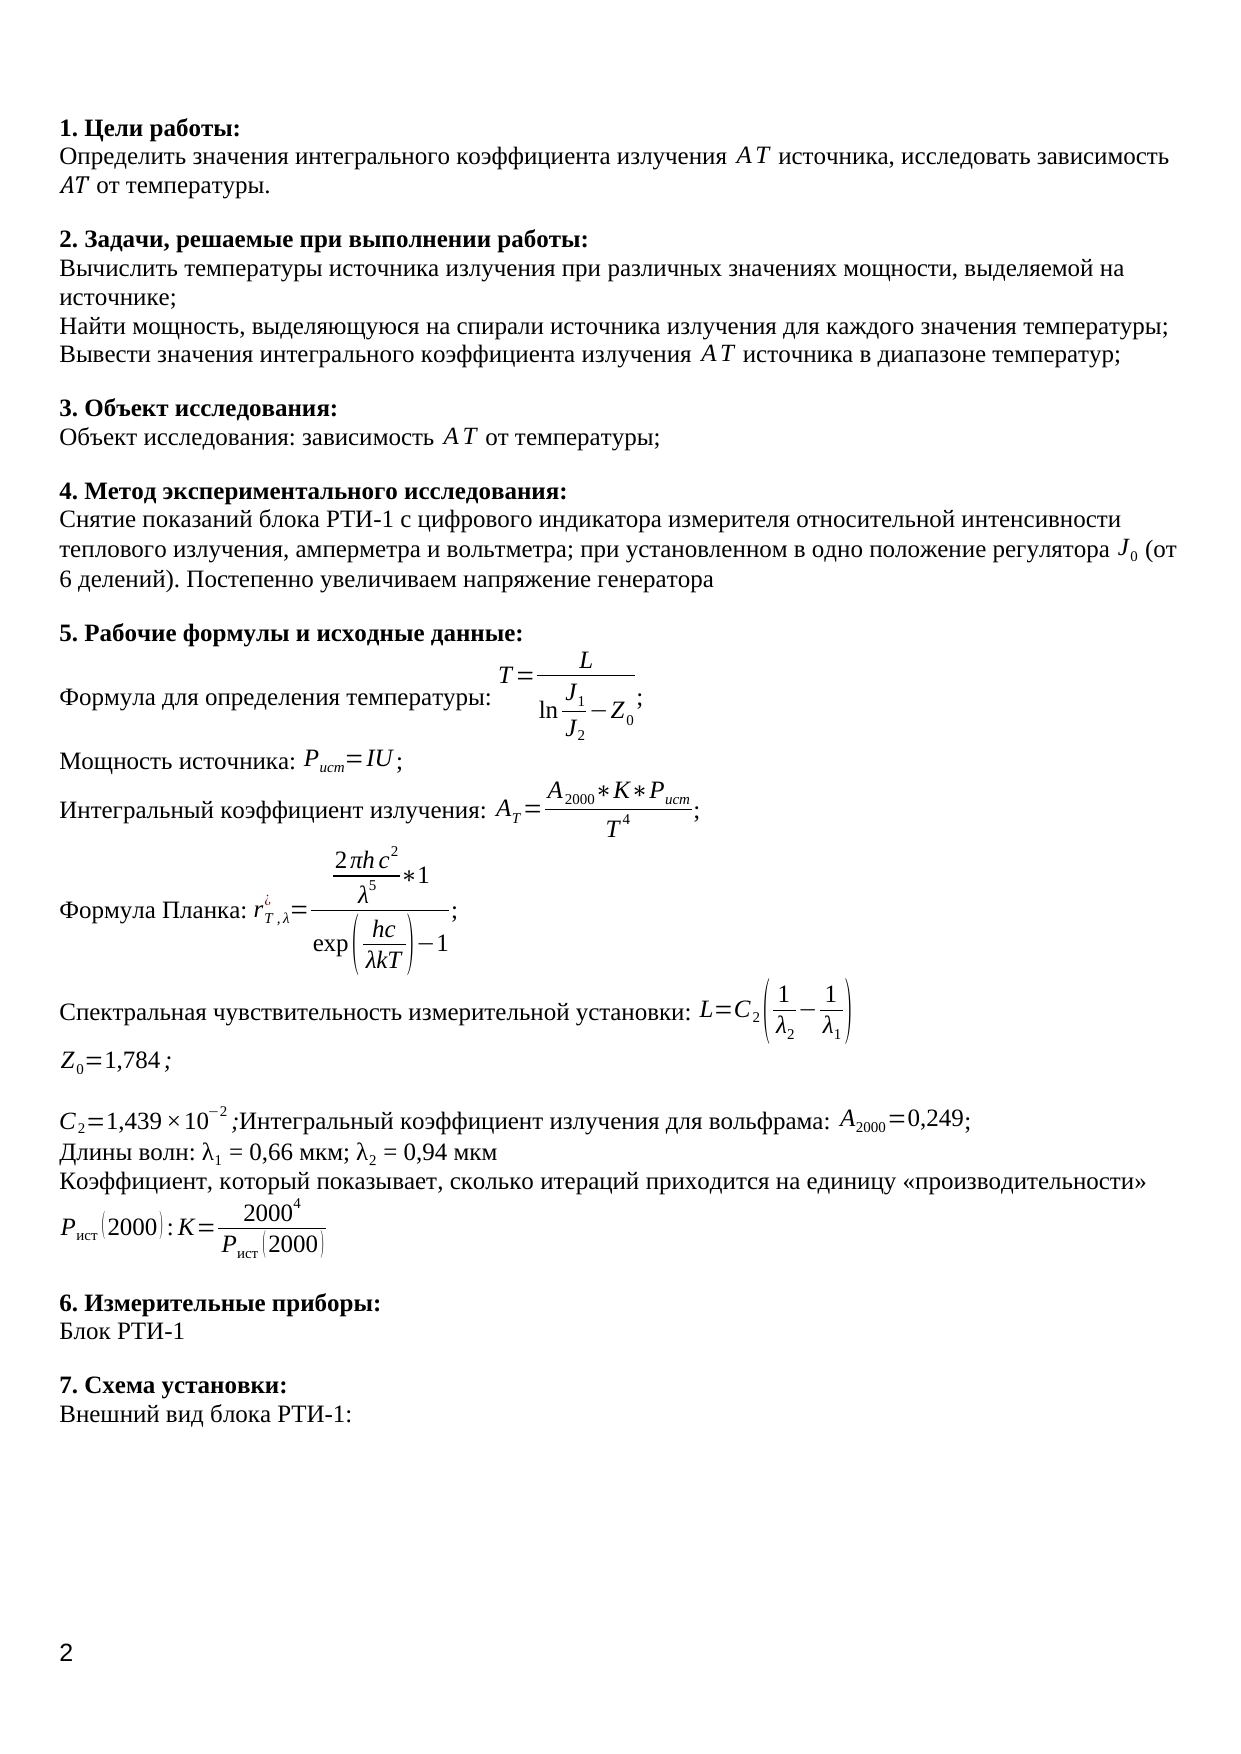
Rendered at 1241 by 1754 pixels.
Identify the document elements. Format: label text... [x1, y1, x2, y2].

subtitle 2. Задачи, решаемые при выполнении работы: Вычислить температуры источника излучения при различных значениях мощности, выделяемой на источнике; Найти мощность, выделяющуюся на спирали источника излучения для каждого значения температуры; Вывести значения интегрального коэффициента излучения источника в диапазоне температур; [59, 224, 1181, 368]
subtitle 6. Измерительные приборы: Блок РТИ-1 [59, 1288, 1181, 1345]
subtitle 3. Объект исследования: Объект исследования: зависимость от температуры; [59, 393, 1181, 451]
subtitle 4. Метод экспериментального исследования: Снятие показаний блока РТИ-1 с цифрового индикатора измерителя относительной интенсивности теплового излучения, амперметра и вольтметра; при установленном в одно положение регулятора (от 6 делений). Постепенно увеличиваем напряжение генератора [59, 476, 1181, 593]
subtitle 1. Цели работы: Определить значения интегрального коэффициента излучения источника, исследовать зависимость 𝐴𝑇 от температуры. [59, 113, 1181, 199]
subtitle 7. Схема установки: Внешний вид блока РТИ-1: [59, 1370, 1181, 1428]
subtitle 5. Рабочие формулы и исходные данные: Формула для определения температуры: ; Мощность источника: ; Интегральный коэффициент излучения: ; Формула Планка: ; Спектральная чувствительность измерительной установки: [59, 618, 1181, 1078]
subtitle Интегральный коэффициент излучения для вольфрама: ; Длины волн: λ₁ = 0,66 мкм; λ₂ = 0,94 мкм Коэффициент, который показывает, сколько итераций приходится на единицу «производительности» [59, 1103, 1181, 1263]
